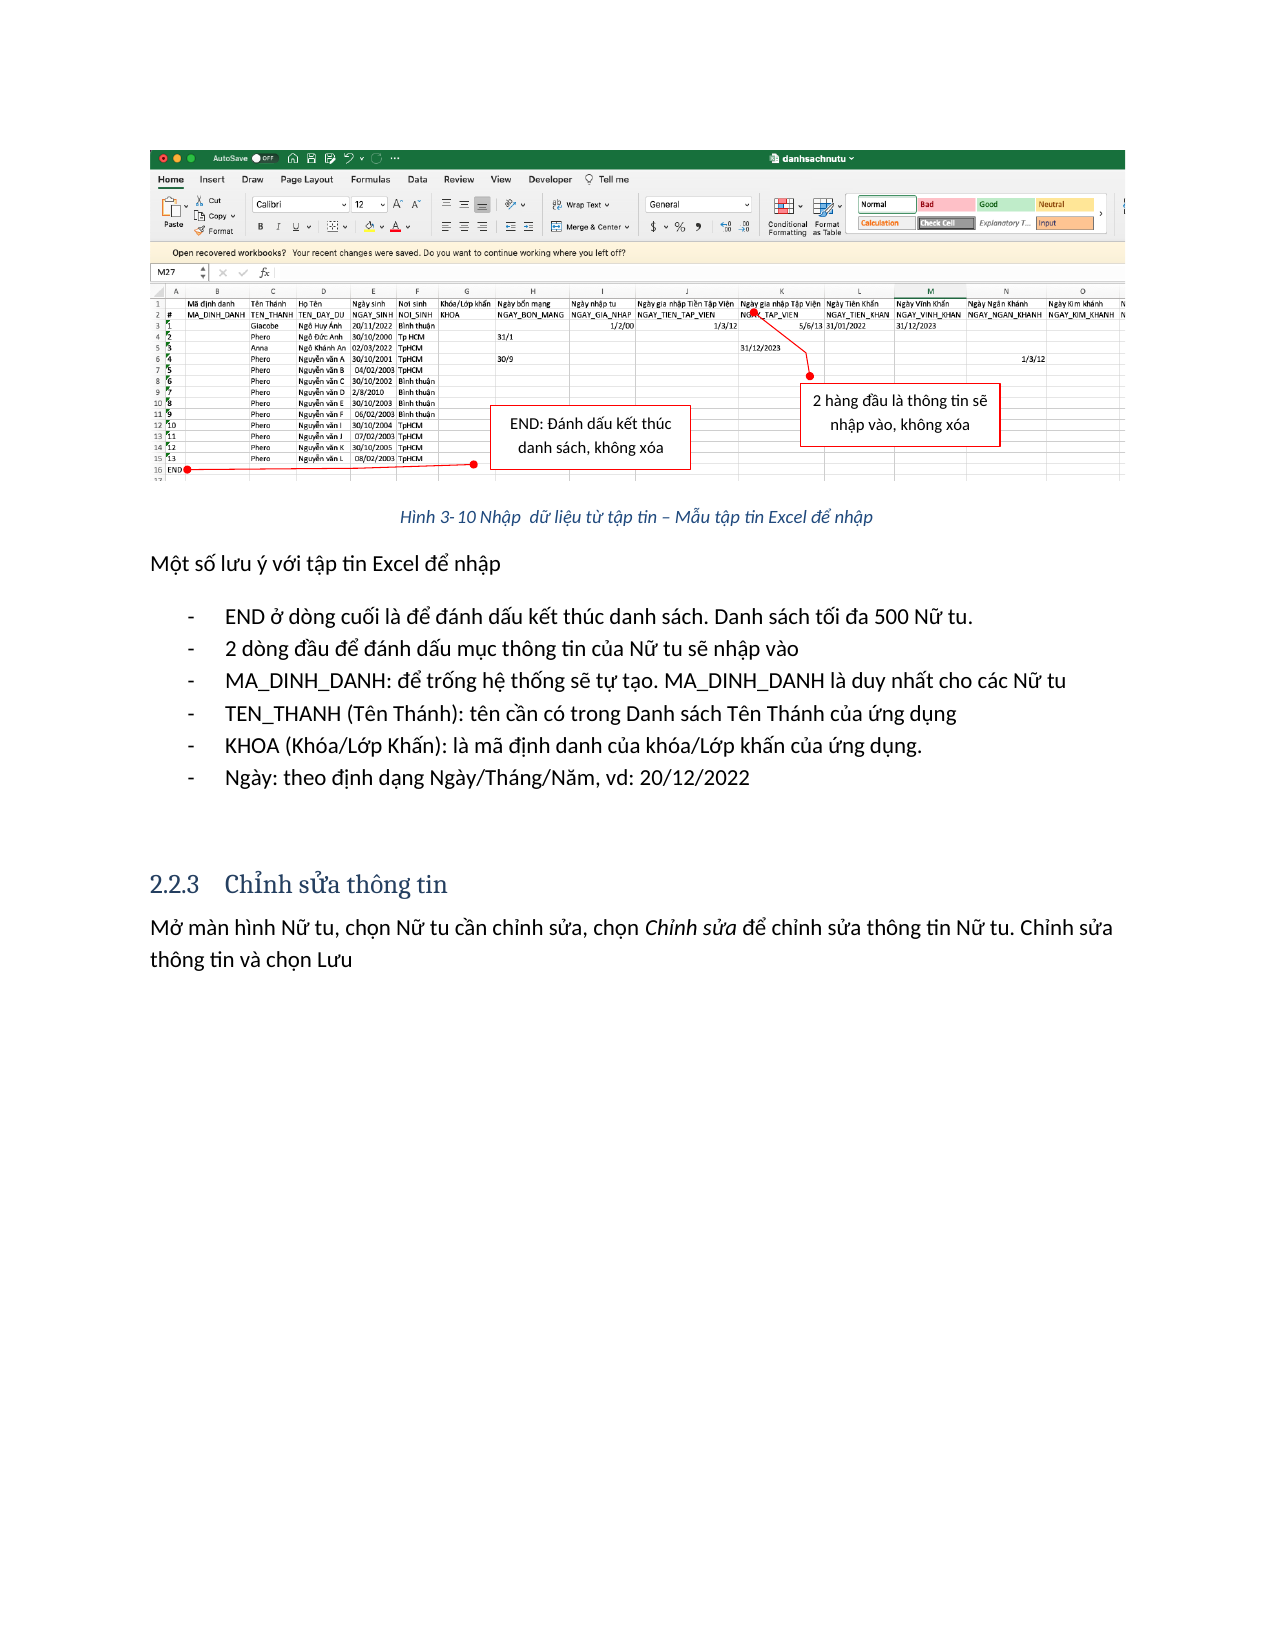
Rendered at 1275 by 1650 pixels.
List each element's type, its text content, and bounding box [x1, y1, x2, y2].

list 2 dòng đầu để đánh dấu mục thông tin của Nữ tu sẽ nhập vào [187, 634, 1125, 662]
subtitle Chỉnh sửa thông tin [150, 869, 1125, 900]
text Mở màn hình Nữ tu, chọn Nữ tu cần chỉnh sửa, chọn Chỉnh sửa để chỉnh sửa thông tin Nữ tu. Chỉnh sửa thông tin và chọn Lưu [150, 913, 1125, 973]
list END ở dòng cuối là để đánh dấu kết thúc danh sách. Danh sách tối đa 500 Nữ tu. [187, 602, 1125, 630]
list TEN_THANH (Tên Thánh): tên cần có trong Danh sách Tên Thánh của ứng dụng [187, 699, 1125, 727]
picture [150, 150, 1125, 481]
list MA_DINH_DANH: để trống hệ thống sẽ tự tạo. MA_DINH_DANH là duy nhất cho các Nữ tu [187, 666, 1125, 694]
text Một số lưu ý với tập tin Excel để nhập [150, 549, 1125, 577]
list Ngày: theo định dạng Ngày/Tháng/Năm, vd: 20/12/2022 [187, 763, 1125, 791]
list KHOA (Khóa/Lớp Khấn): là mã định danh của khóa/Lớp khấn của ứng dụng. [187, 731, 1125, 759]
